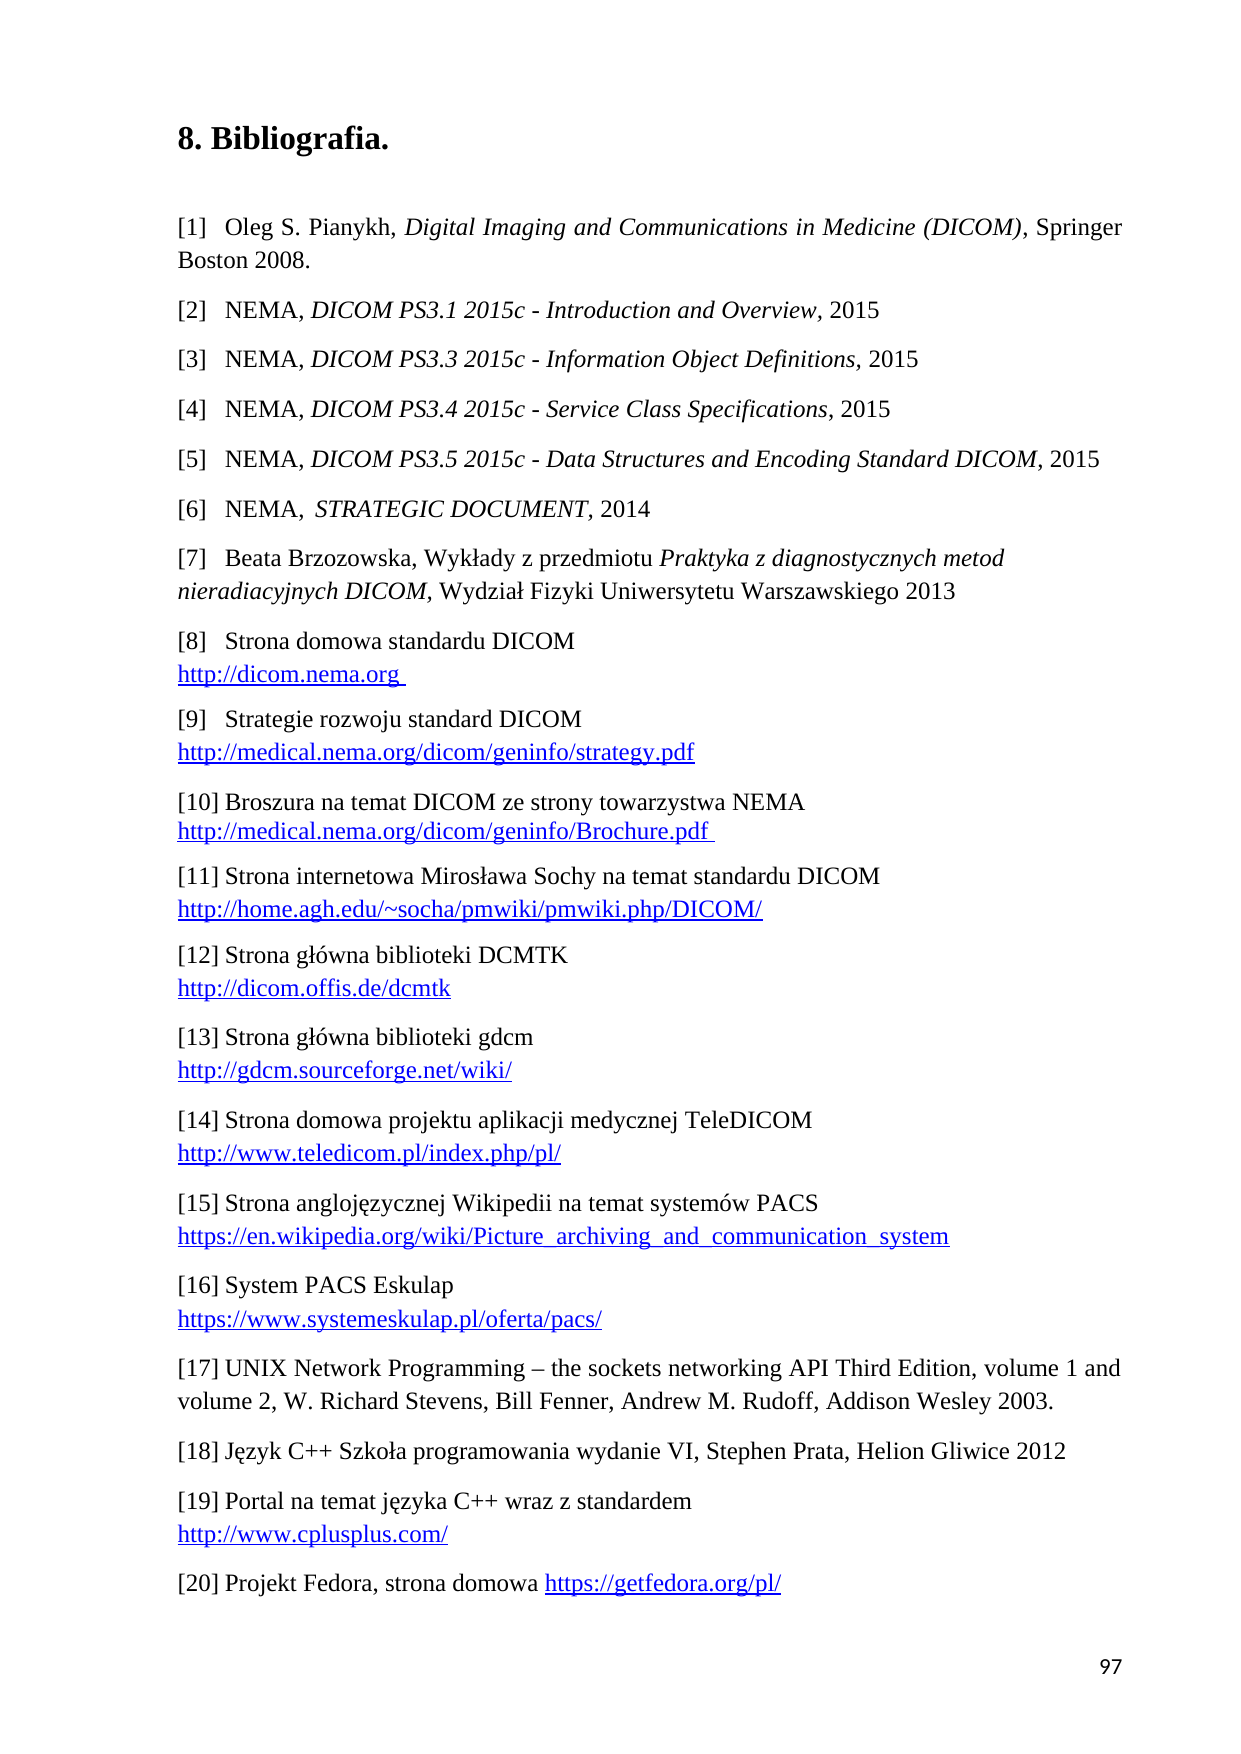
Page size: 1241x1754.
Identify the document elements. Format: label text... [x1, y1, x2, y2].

list NEMA, DICOM PS3.3 2015c - Information Object Definitions, 2015 [177, 344, 1122, 373]
list Broszura na temat DICOM ze strony towarzystwa NEMA [177, 787, 1122, 816]
list https://www.systemeskulap.pl/oferta/pacs/ [177, 1304, 1122, 1332]
list Beata Brzozowska, Wykłady z przedmiotu Praktyka z diagnostycznych metod nieradiacyjnych DICOM, Wydział Fizyki Uniwersytetu Warszawskiego 2013 [177, 543, 1122, 605]
list NEMA, STRATEGIC DOCUMENT, 2014 [177, 494, 1122, 522]
list NEMA, DICOM PS3.4 2015c - Service Class Specifications, 2015 [177, 394, 1122, 423]
list System PACS Eskulap [177, 1271, 1122, 1299]
list http://medical.nema.org/dicom/geninfo/strategy.pdf [177, 737, 1122, 766]
list Język C++ Szkoła programowania wydanie VI, Stephen Prata, Helion Gliwice 2012 [177, 1436, 1122, 1465]
list Strona domowa standardu DICOM [177, 626, 1122, 655]
list Strategie rozwoju standard DICOM [177, 704, 1122, 733]
list Strona główna biblioteki DCMTK [177, 940, 1122, 968]
subtitle Bibliografia. [177, 118, 1122, 156]
list http://medical.nema.org/dicom/geninfo/Brochure.pdf [177, 816, 1122, 845]
list NEMA, DICOM PS3.5 2015c - Data Structures and Encoding Standard DICOM, 2015 [177, 444, 1122, 473]
list http://dicom.offis.de/dcmtk [177, 973, 1122, 1002]
list http://home.agh.edu/~socha/pmwiki/pmwiki.php/DICOM/ [177, 894, 1122, 923]
list Portal na temat języka C++ wraz z standardem [177, 1486, 1122, 1514]
list https://en.wikipedia.org/wiki/Picture_archiving_and_communication_system [177, 1221, 1122, 1250]
list Projekt Fedora, strona domowa https://getfedora.org/pl/ [177, 1568, 1122, 1597]
list http://gdcm.sourceforge.net/wiki/ [177, 1056, 1122, 1084]
list Oleg S. Pianykh, Digital Imaging and Communications in Medicine (DICOM), Springer Boston 2008. [177, 212, 1122, 274]
list Strona anglojęzycznej Wikipedii na temat systemów PACS [177, 1188, 1122, 1217]
list http://www.cplusplus.com/ [177, 1519, 1122, 1547]
list http://dicom.nema.org [177, 659, 1122, 688]
list http://www.teledicom.pl/index.php/pl/ [177, 1138, 1122, 1167]
list Strona domowa projektu aplikacji medycznej TeleDICOM [177, 1105, 1122, 1134]
list Strona internetowa Mirosława Sochy na temat standardu DICOM [177, 861, 1122, 890]
list NEMA, DICOM PS3.1 2015c - Introduction and Overview, 2015 [177, 295, 1122, 324]
list Strona główna biblioteki gdcm [177, 1022, 1122, 1051]
list UNIX Network Programming – the sockets networking API Third Edition, volume 1 and volume 2, W. Richard Stevens, Bill Fenner, Andrew M. Rudoff, Addison Wesley 2003. [177, 1353, 1122, 1415]
